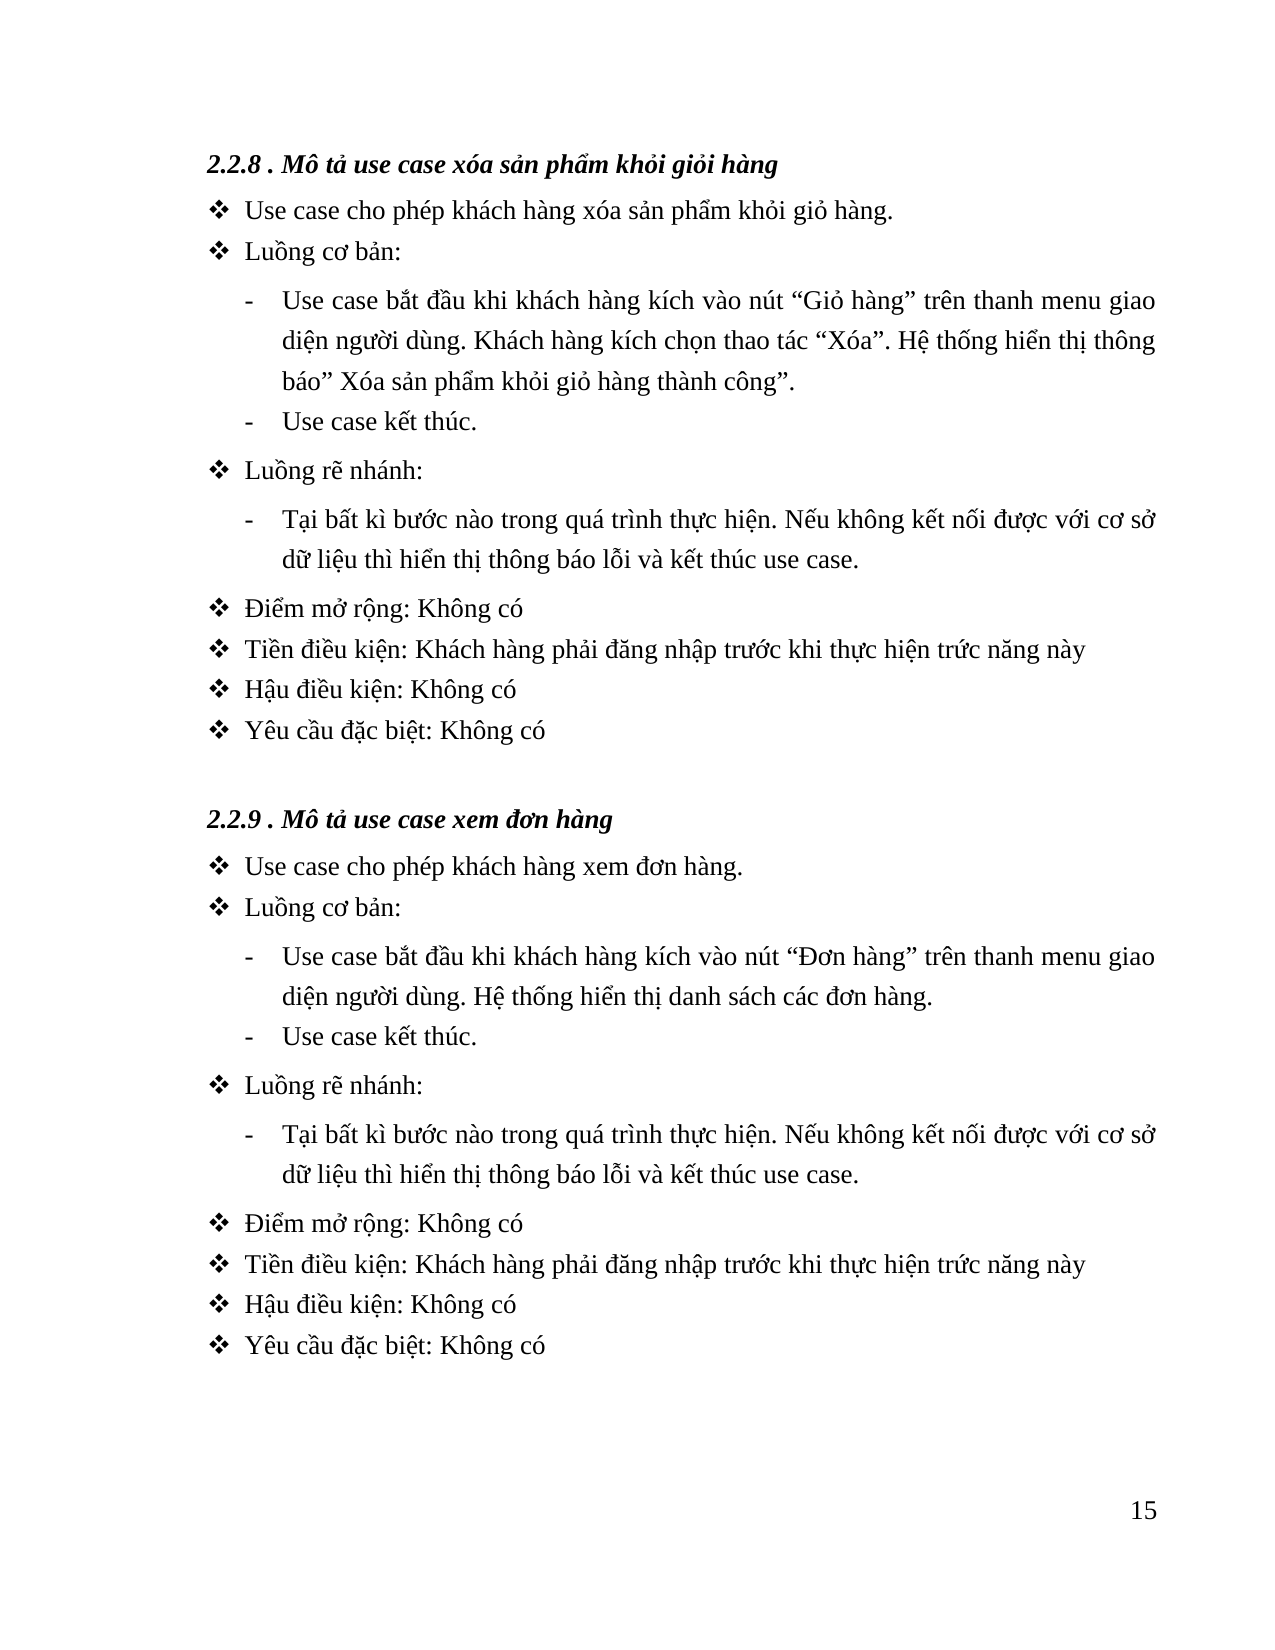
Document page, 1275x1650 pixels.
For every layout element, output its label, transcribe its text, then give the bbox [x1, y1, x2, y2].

list Use case bắt đầu khi khách hàng kích vào nút “Đơn hàng” trên thanh menu giao diện người dùng. Hệ thống hiển thị danh sách các đơn hàng. [244, 939, 1157, 1011]
list Hậu điều kiện: Không có [207, 673, 1157, 704]
list Tại bất kì bước nào trong quá trình thực hiện. Nếu không kết nối được với cơ sở dữ liệu thì hiển thị thông báo lỗi và kết thúc use case. [244, 1118, 1157, 1190]
list Use case bắt đầu khi khách hàng kích vào nút “Giỏ hàng” trên thanh menu giao diện người dùng. Khách hàng kích chọn thao tác “Xóa”. Hệ thống hiển thị thông báo” Xóa sản phẩm khỏi giỏ hàng thành công”. [244, 284, 1157, 396]
list Điểm mở rộng: Không có [207, 592, 1157, 623]
list Luồng cơ bản: [207, 891, 1157, 922]
list Tiền điều kiện: Khách hàng phải đăng nhập trước khi thực hiện trức năng này [207, 1248, 1157, 1279]
list Tiền điều kiện: Khách hàng phải đăng nhập trước khi thực hiện trức năng này [207, 633, 1157, 664]
list Luồng rẽ nhánh: [207, 454, 1157, 485]
subtitle . Mô tả use case xem đơn hàng [207, 803, 1157, 834]
list Luồng cơ bản: [207, 235, 1157, 266]
list Luồng rẽ nhánh: [207, 1069, 1157, 1100]
list Use case kết thúc. [244, 405, 1157, 436]
list Use case cho phép khách hàng xóa sản phẩm khỏi giỏ hàng. [207, 194, 1157, 226]
list Yêu cầu đặc biệt: Không có [207, 714, 1157, 745]
list Điểm mở rộng: Không có [207, 1207, 1157, 1238]
list Use case cho phép khách hàng xem đơn hàng. [207, 850, 1157, 881]
subtitle . Mô tả use case xóa sản phẩm khỏi giỏi hàng [207, 148, 1157, 179]
list Yêu cầu đặc biệt: Không có [207, 1329, 1157, 1360]
list Use case kết thúc. [244, 1020, 1157, 1052]
list Hậu điều kiện: Không có [207, 1288, 1157, 1320]
list Tại bất kì bước nào trong quá trình thực hiện. Nếu không kết nối được với cơ sở dữ liệu thì hiển thị thông báo lỗi và kết thúc use case. [244, 503, 1157, 574]
